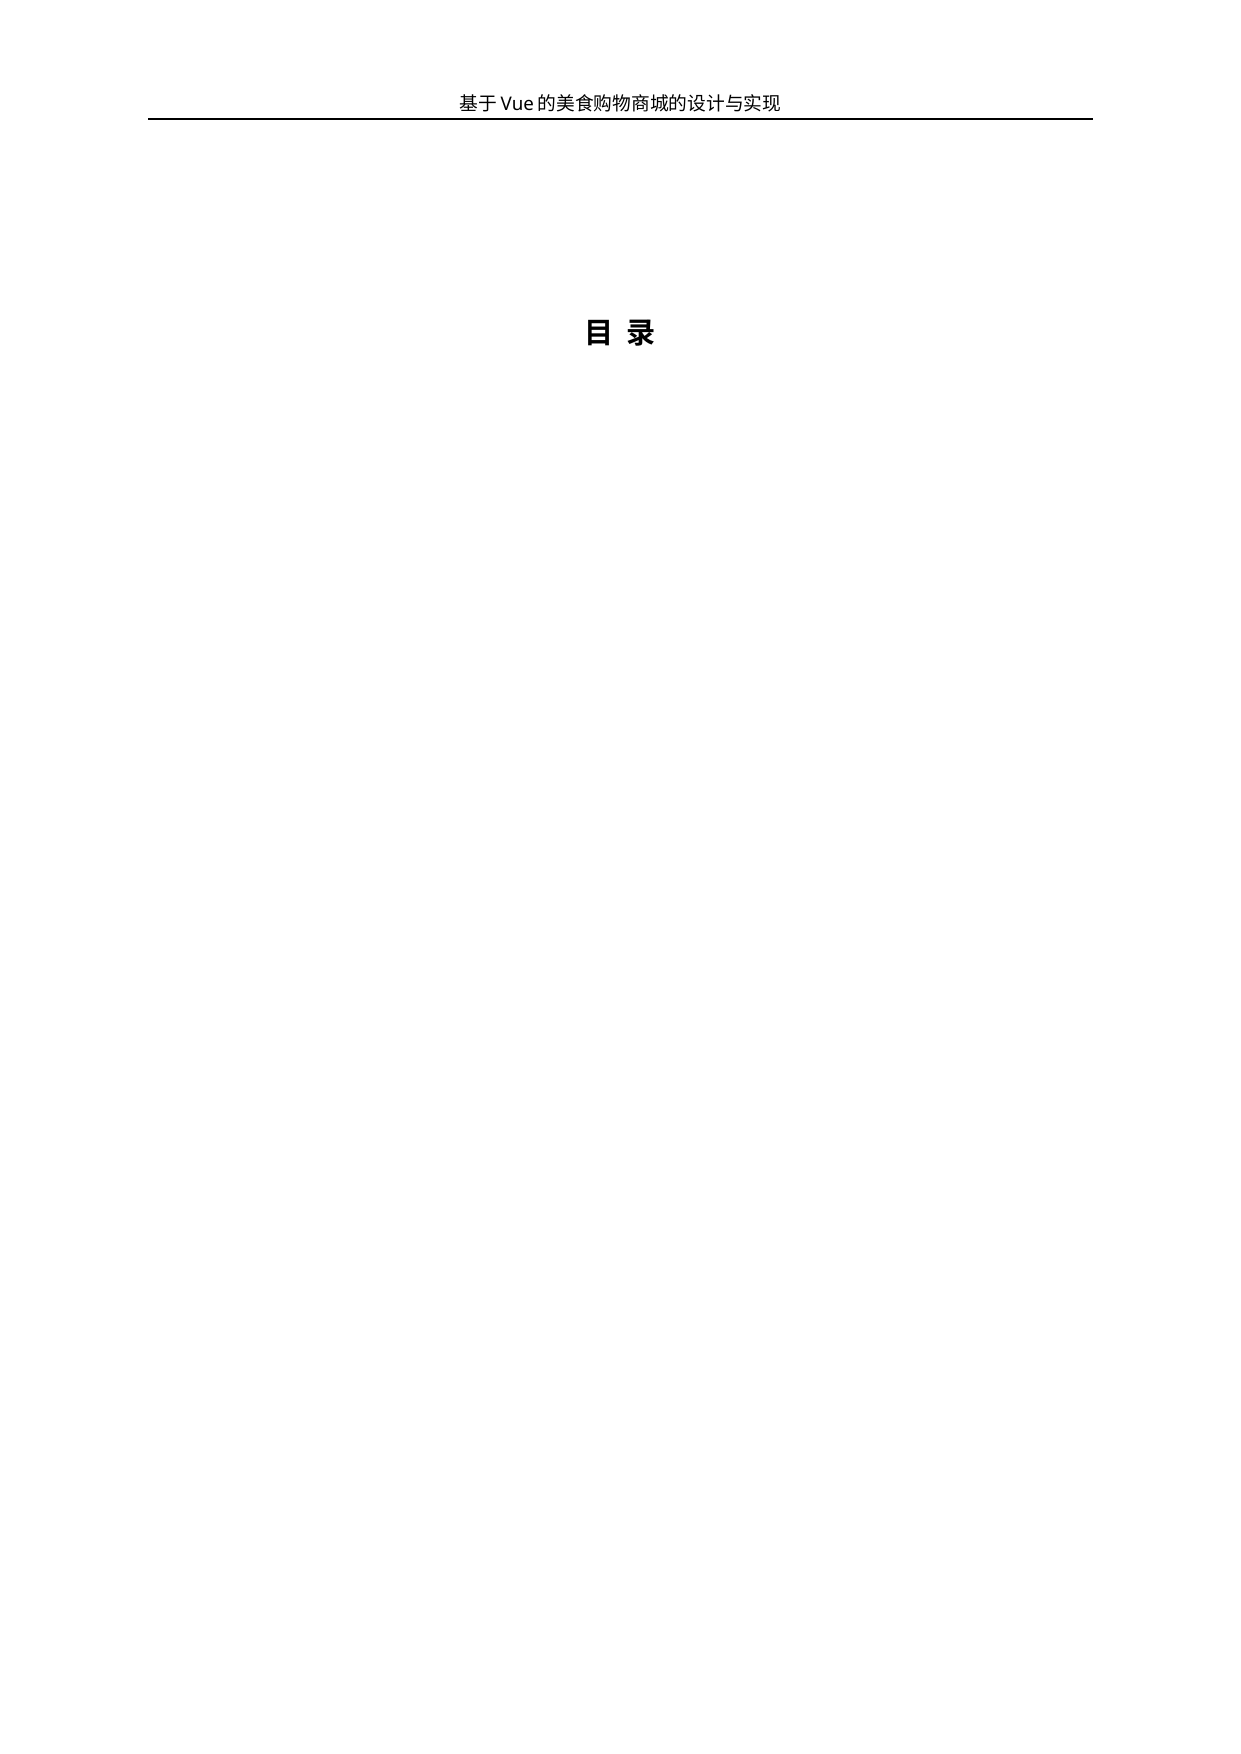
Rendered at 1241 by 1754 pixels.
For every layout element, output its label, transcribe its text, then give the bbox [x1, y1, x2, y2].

subtitle 目 录 [148, 298, 1093, 364]
